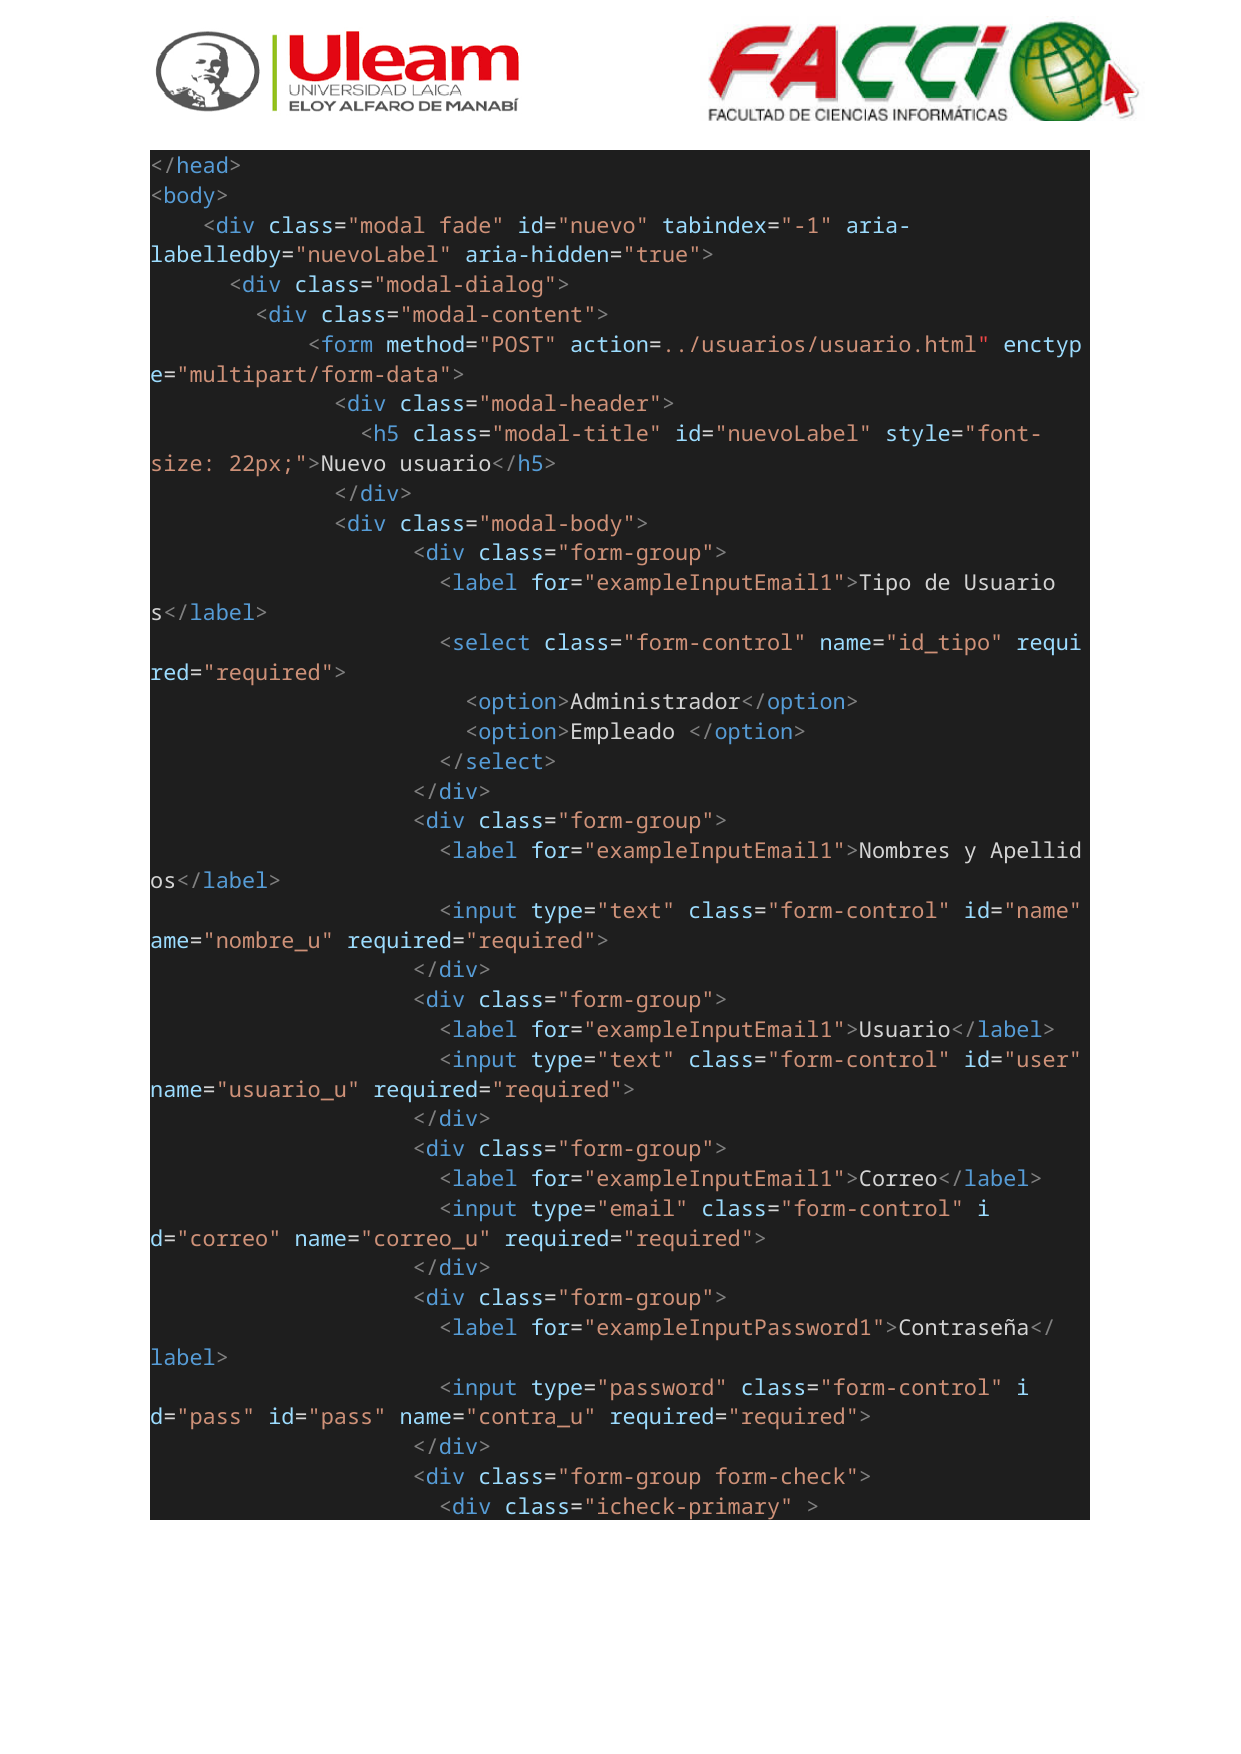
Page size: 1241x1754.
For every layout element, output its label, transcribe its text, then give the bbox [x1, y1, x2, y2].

text <div class="form-group"> [150, 984, 1090, 1014]
text <label for="exampleInputEmail1">Correo</label> [150, 1163, 1090, 1193]
text </div> [150, 1103, 1090, 1133]
text <div class="modal-body"> [150, 507, 1090, 537]
text <label for="exampleInputEmail1">Usuario</label> [150, 1014, 1090, 1044]
text <div class="form-group"> [150, 1282, 1090, 1312]
text <div class="icheck-primary" > [150, 1491, 1090, 1520]
text <div class="form-group form-check"> [150, 1461, 1090, 1491]
text <input type="password" class="form-control" id="pass" id="pass" name="contra_u" required="required"> [150, 1371, 1090, 1431]
text </div> [150, 478, 1090, 507]
text <div class="form-group"> [150, 1133, 1090, 1163]
text <div class="form-group"> [150, 537, 1090, 567]
text <div class="modal-header"> [150, 388, 1090, 418]
text <label for="exampleInputPassword1">Contraseña</label> [150, 1312, 1090, 1371]
text <select class="form-control" name="id_tipo" required="required"> [150, 627, 1090, 686]
text </div> [150, 1252, 1090, 1282]
text </select> [150, 746, 1090, 776]
text </div> [150, 954, 1090, 984]
text <div class="modal-dialog"> [150, 269, 1090, 299]
text <form method="POST" action=../usuarios/usuario.html" enctype="multipart/form-data"> [150, 329, 1090, 388]
text <option>Empleado </option> [150, 716, 1090, 746]
text <input type="text" class="form-control" id="user" name="usuario_u" required="required"> [150, 1044, 1090, 1103]
text <label for="exampleInputEmail1">Nombres y Apellidos</label> [150, 835, 1090, 895]
text </head> [150, 150, 1090, 180]
text </div> [150, 1431, 1090, 1461]
text <label for="exampleInputEmail1">Tipo de Usuarios</label> [150, 567, 1090, 627]
text <h5 class="modal-title" id="nuevoLabel" style="font-size: 22px;">Nuevo usuario</h5> [150, 418, 1090, 478]
text </div> [150, 776, 1090, 805]
text <option>Administrador</option> [150, 686, 1090, 716]
text <input type="email" class="form-control" id="correo" name="correo_u" required="required"> [150, 1193, 1090, 1252]
text <div class="form-group"> [150, 805, 1090, 835]
text <div class="modal fade" id="nuevo" tabindex="-1" aria-labelledby="nuevoLabel" aria-hidden="true"> [150, 209, 1090, 269]
text <input type="text" class="form-control" id="name" ame="nombre_u" required="required"> [150, 895, 1090, 954]
text <div class="modal-content"> [150, 299, 1090, 329]
text <body> [150, 180, 1090, 209]
